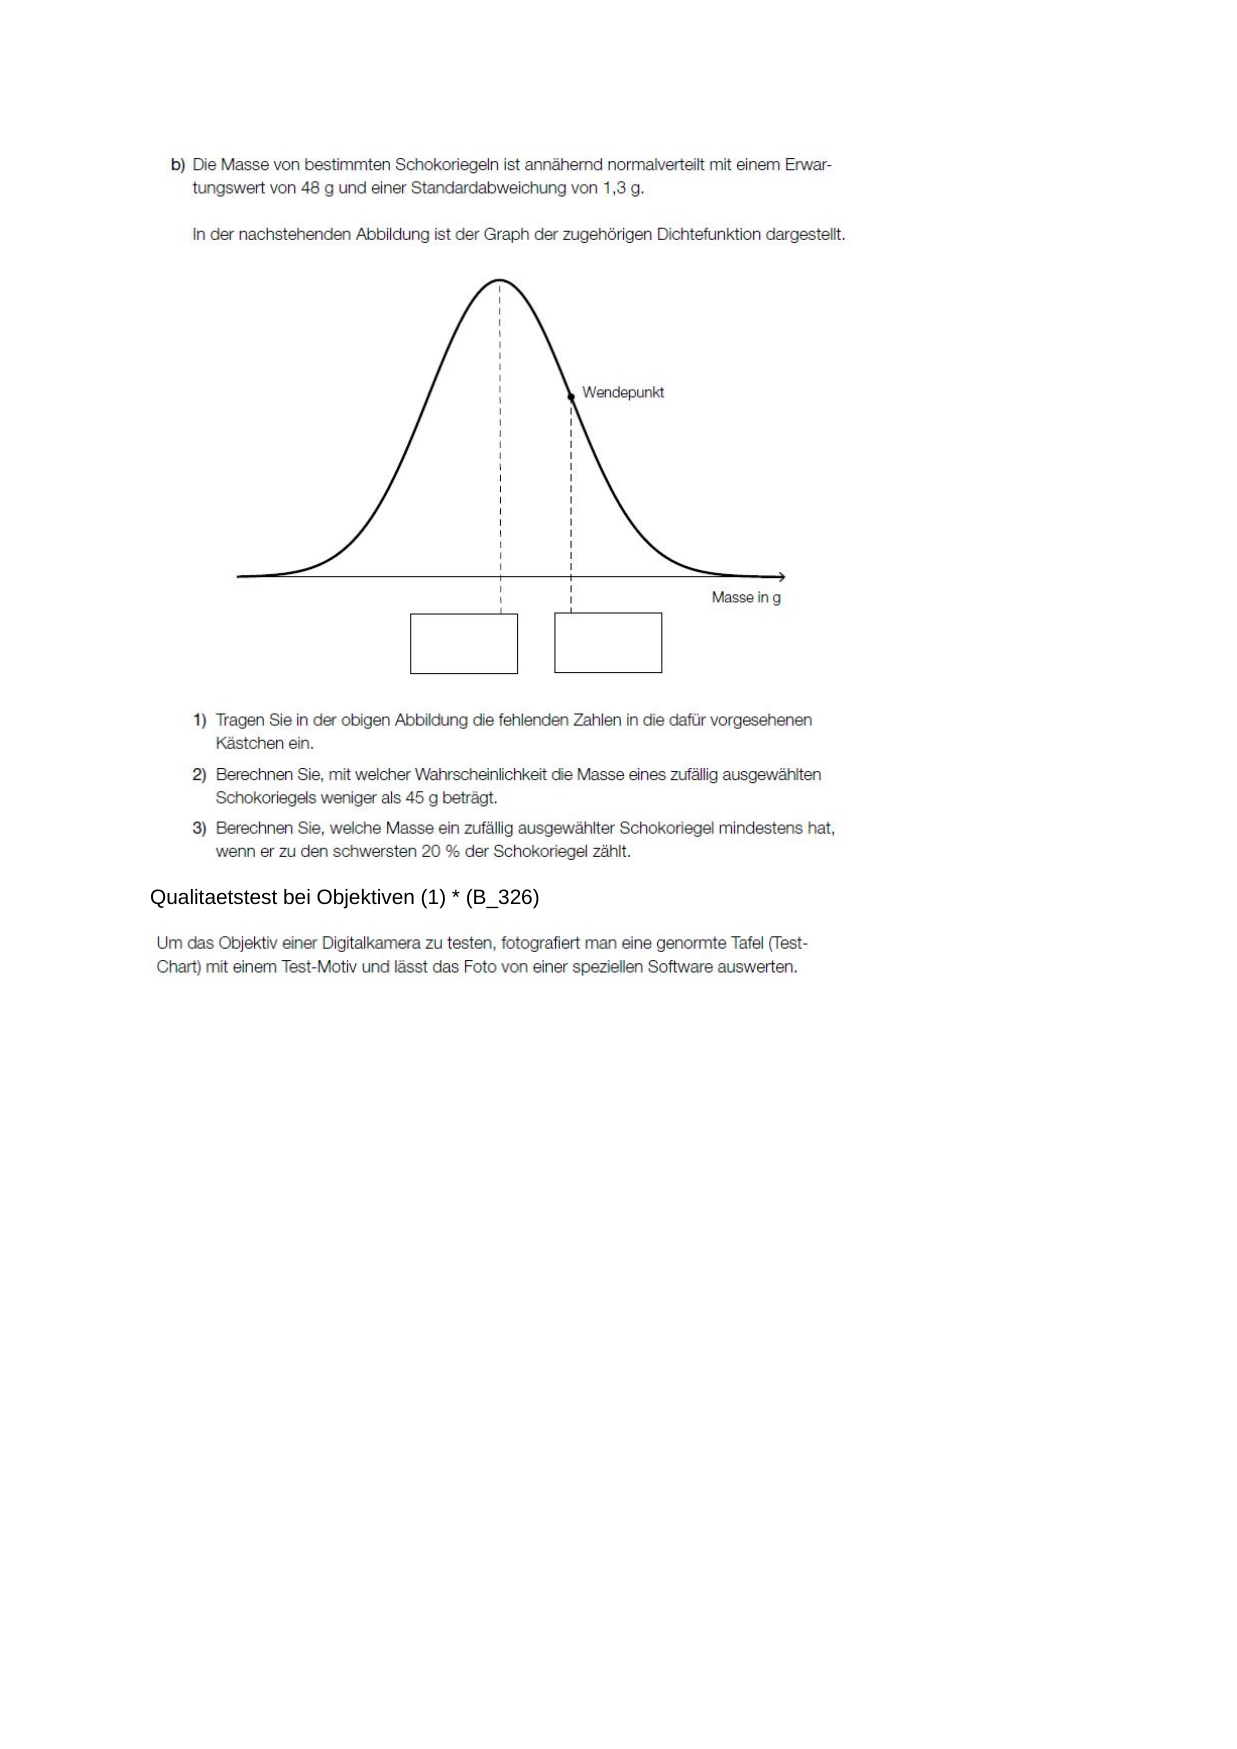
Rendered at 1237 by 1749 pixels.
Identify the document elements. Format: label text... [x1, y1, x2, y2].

picture [150, 927, 859, 987]
text Qualitaetstest bei Objektiven (1) * (B_326) [150, 885, 1086, 909]
picture [150, 150, 859, 867]
